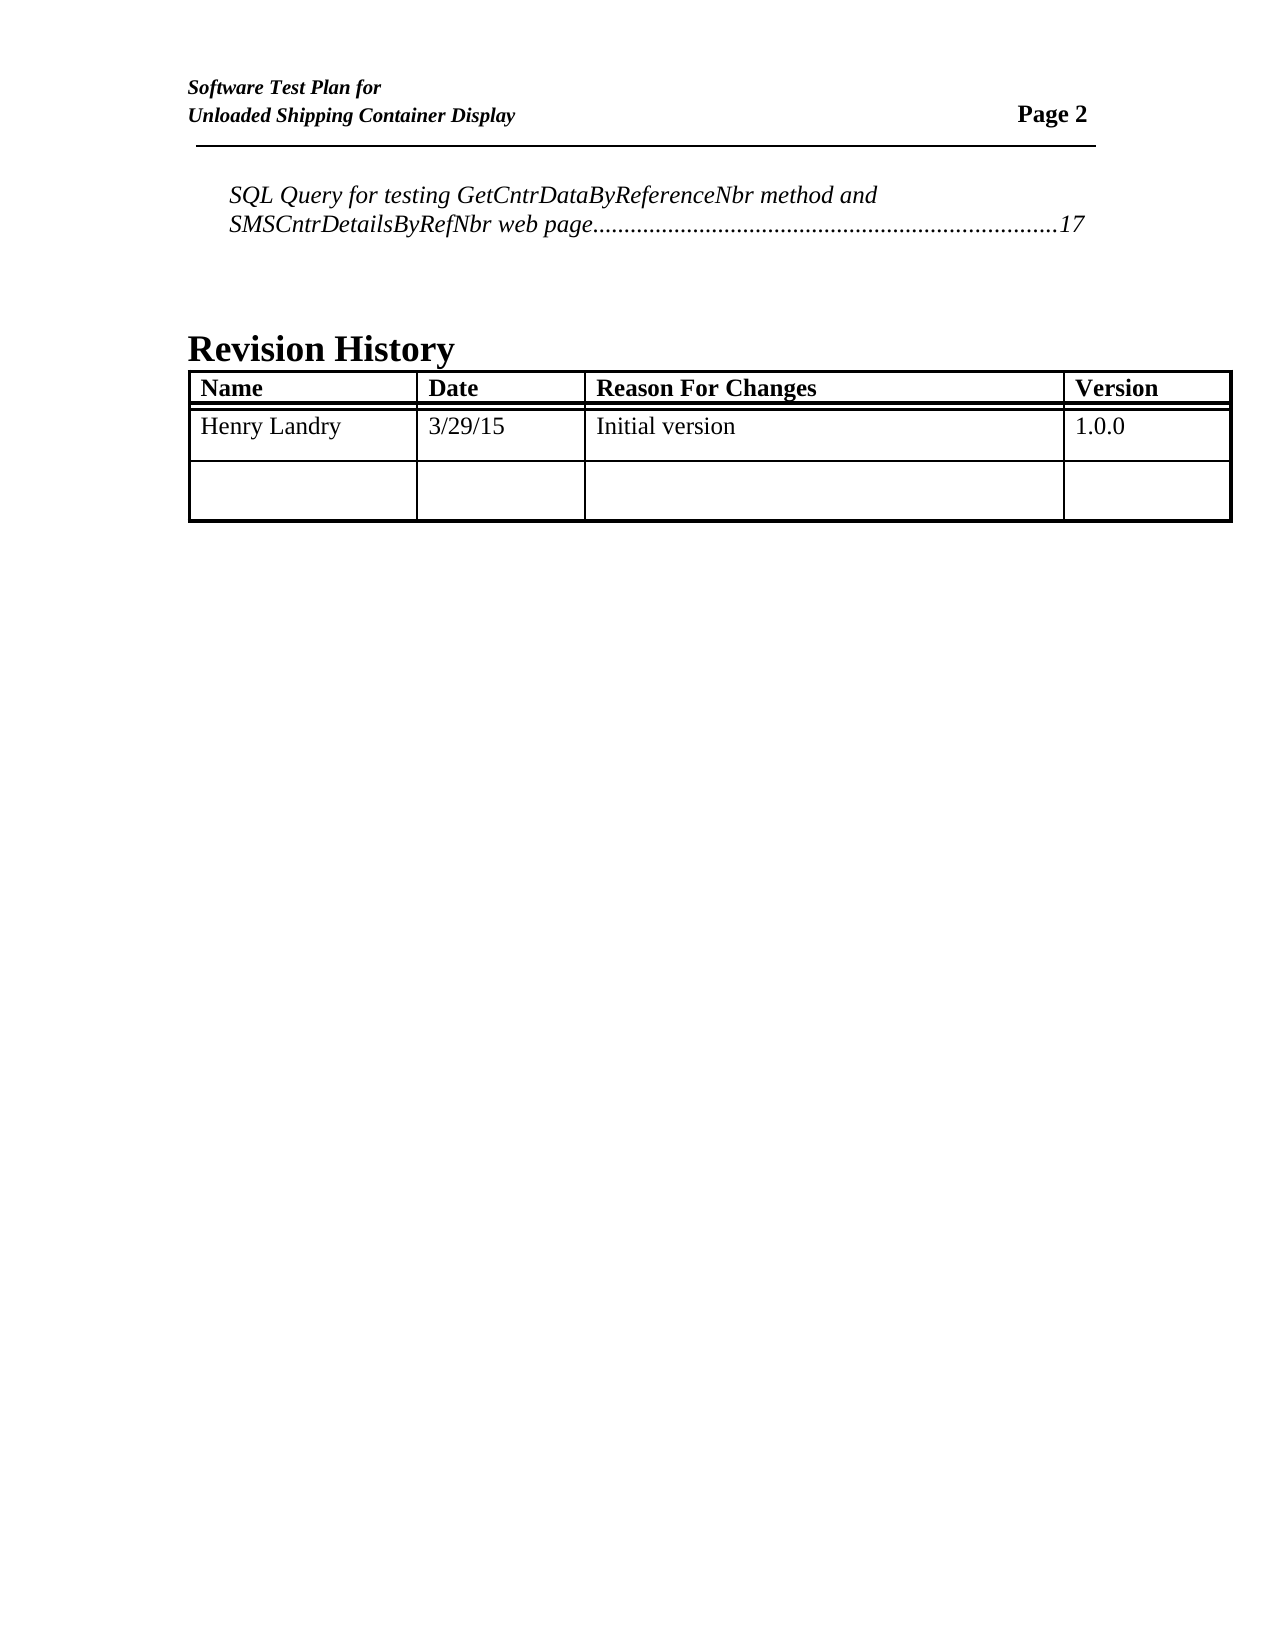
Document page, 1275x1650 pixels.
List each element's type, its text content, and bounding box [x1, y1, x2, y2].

text Revision History [187, 326, 1087, 369]
table_cell 1.0.0 [1065, 411, 1229, 460]
table_header Name [191, 373, 416, 401]
table_cell [586, 462, 1063, 519]
table_cell [1065, 462, 1229, 519]
text SQL Query for testing GetCntrDataByReferenceNbr method and SMSCntrDetailsByRefNbr web page 17 [229, 180, 1087, 237]
table_cell Initial version [586, 411, 1063, 460]
table_cell 3/29/15 [418, 411, 584, 460]
table_header Version [1065, 373, 1229, 401]
table_cell Henry Landry [191, 411, 416, 460]
table_cell [418, 462, 584, 519]
table_header Date [418, 373, 584, 401]
table_header Reason For Changes [586, 373, 1063, 401]
table_cell [191, 462, 416, 519]
